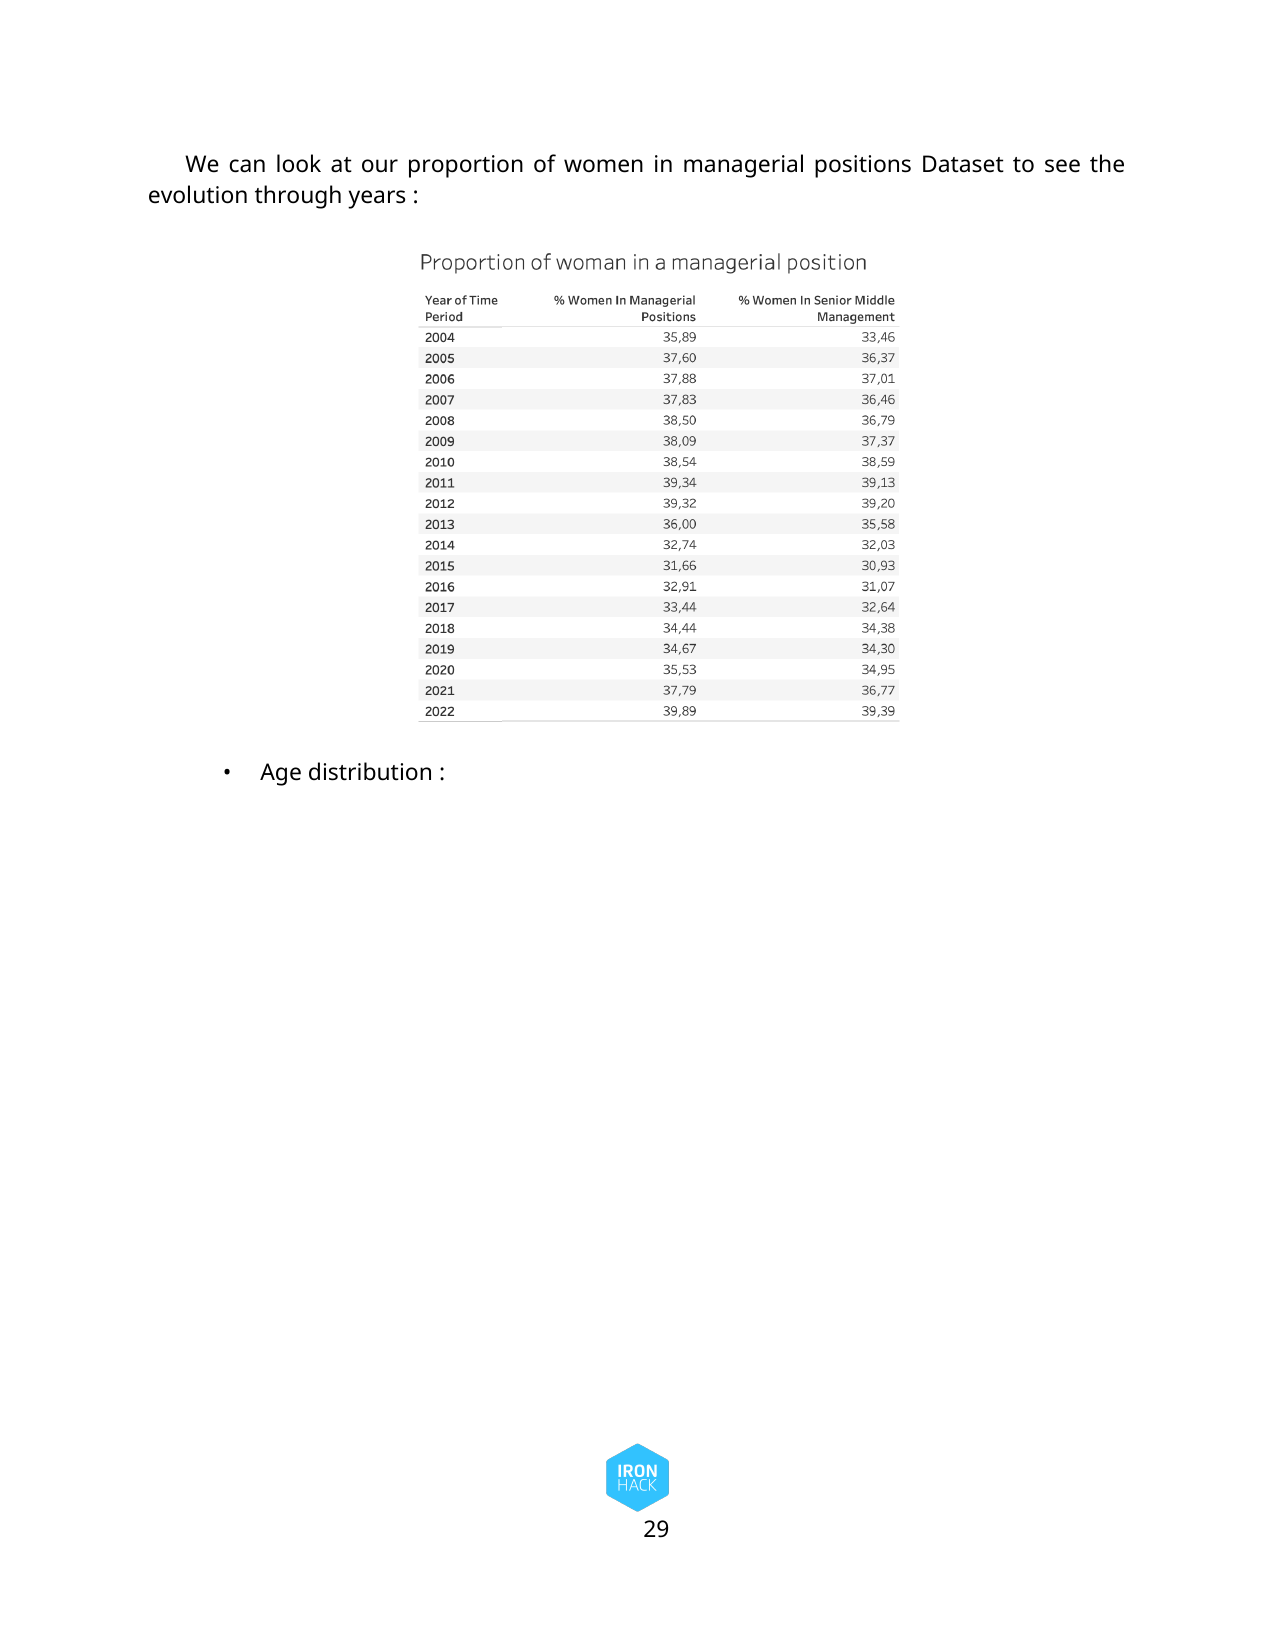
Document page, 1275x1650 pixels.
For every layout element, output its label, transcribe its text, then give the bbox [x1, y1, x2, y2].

list Age distribution : [223, 756, 1127, 787]
picture [602, 1442, 673, 1513]
picture [410, 241, 903, 725]
text We can look at our proportion of women in managerial positions Dataset to see the evolution through years : [148, 148, 1127, 210]
